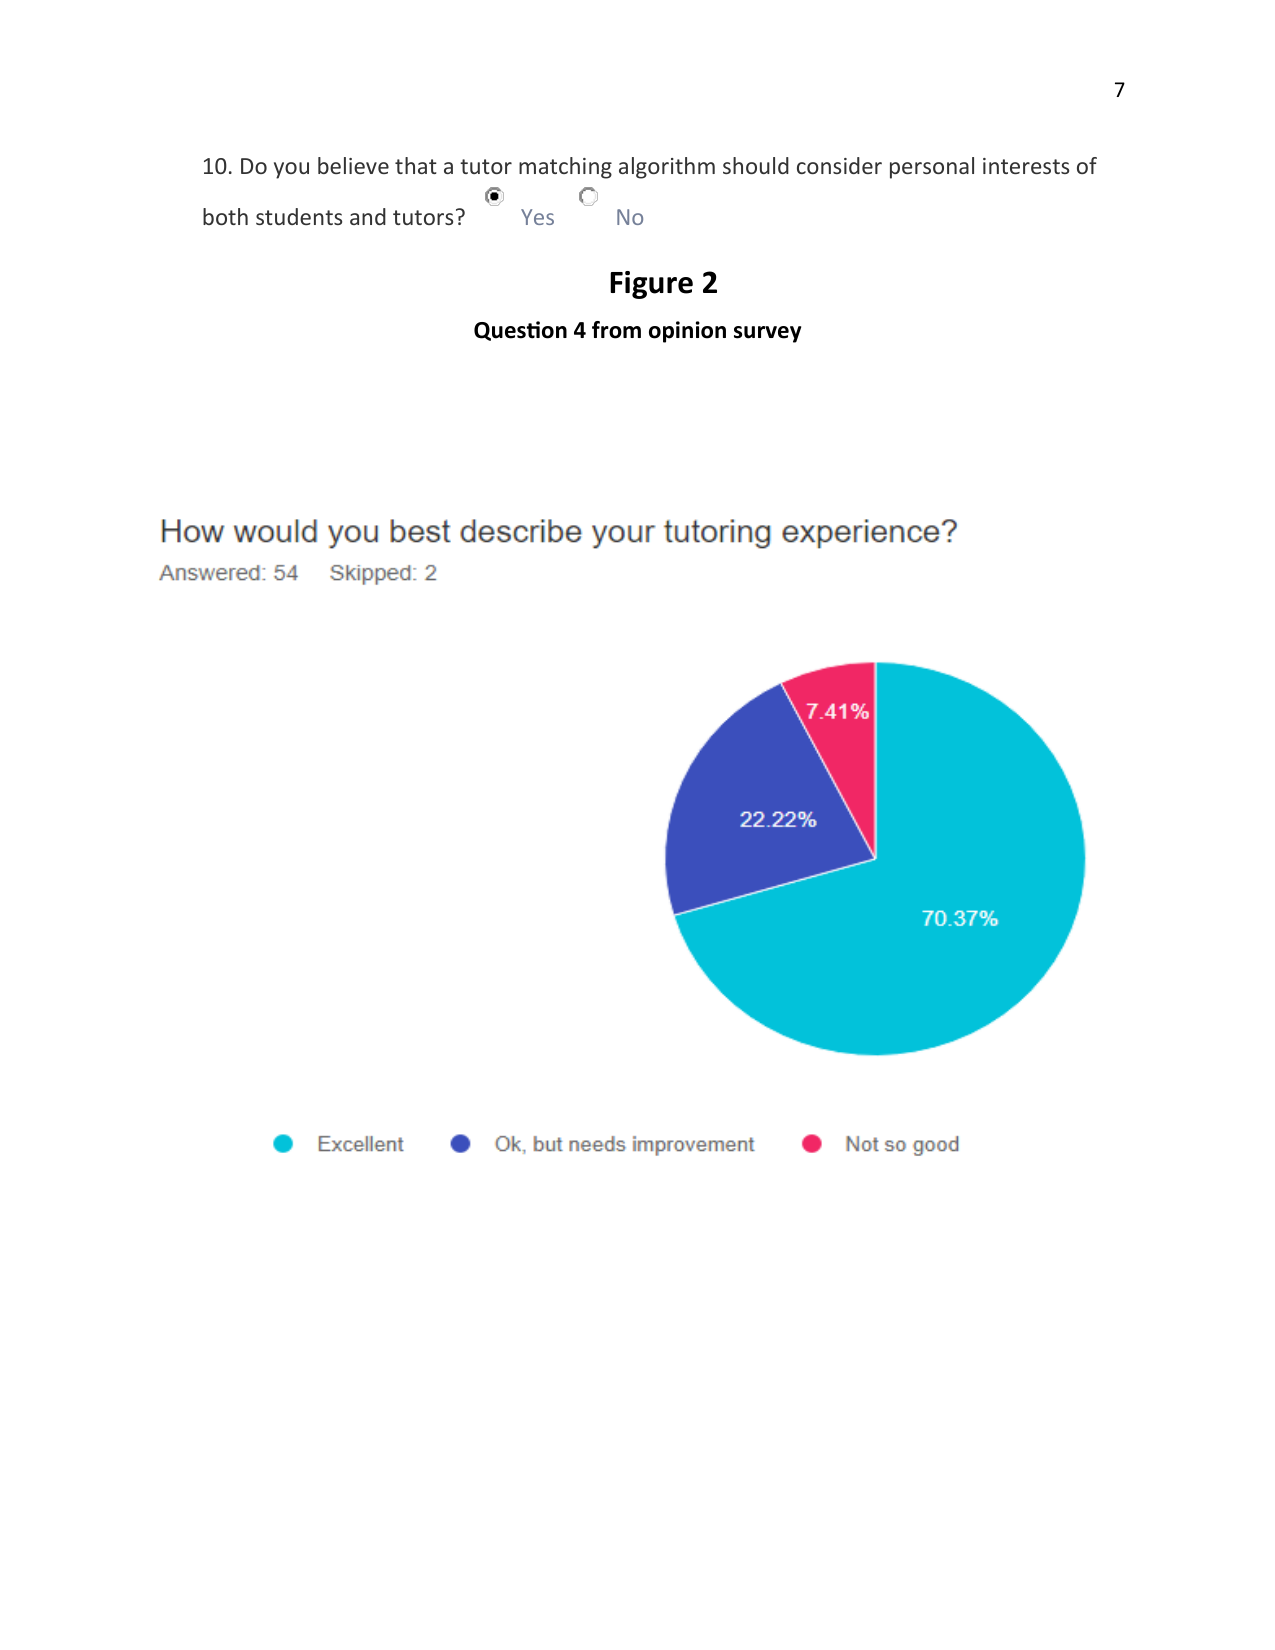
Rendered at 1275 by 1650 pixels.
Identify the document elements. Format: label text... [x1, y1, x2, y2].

text Question 4 from opinion survey [150, 314, 1125, 345]
text 10. Do you believe that a tutor matching algorithm should consider personal interests of both students and tutors? Yes No [202, 150, 1125, 232]
picture [150, 512, 1200, 1188]
text Figure 2 [202, 261, 1125, 302]
